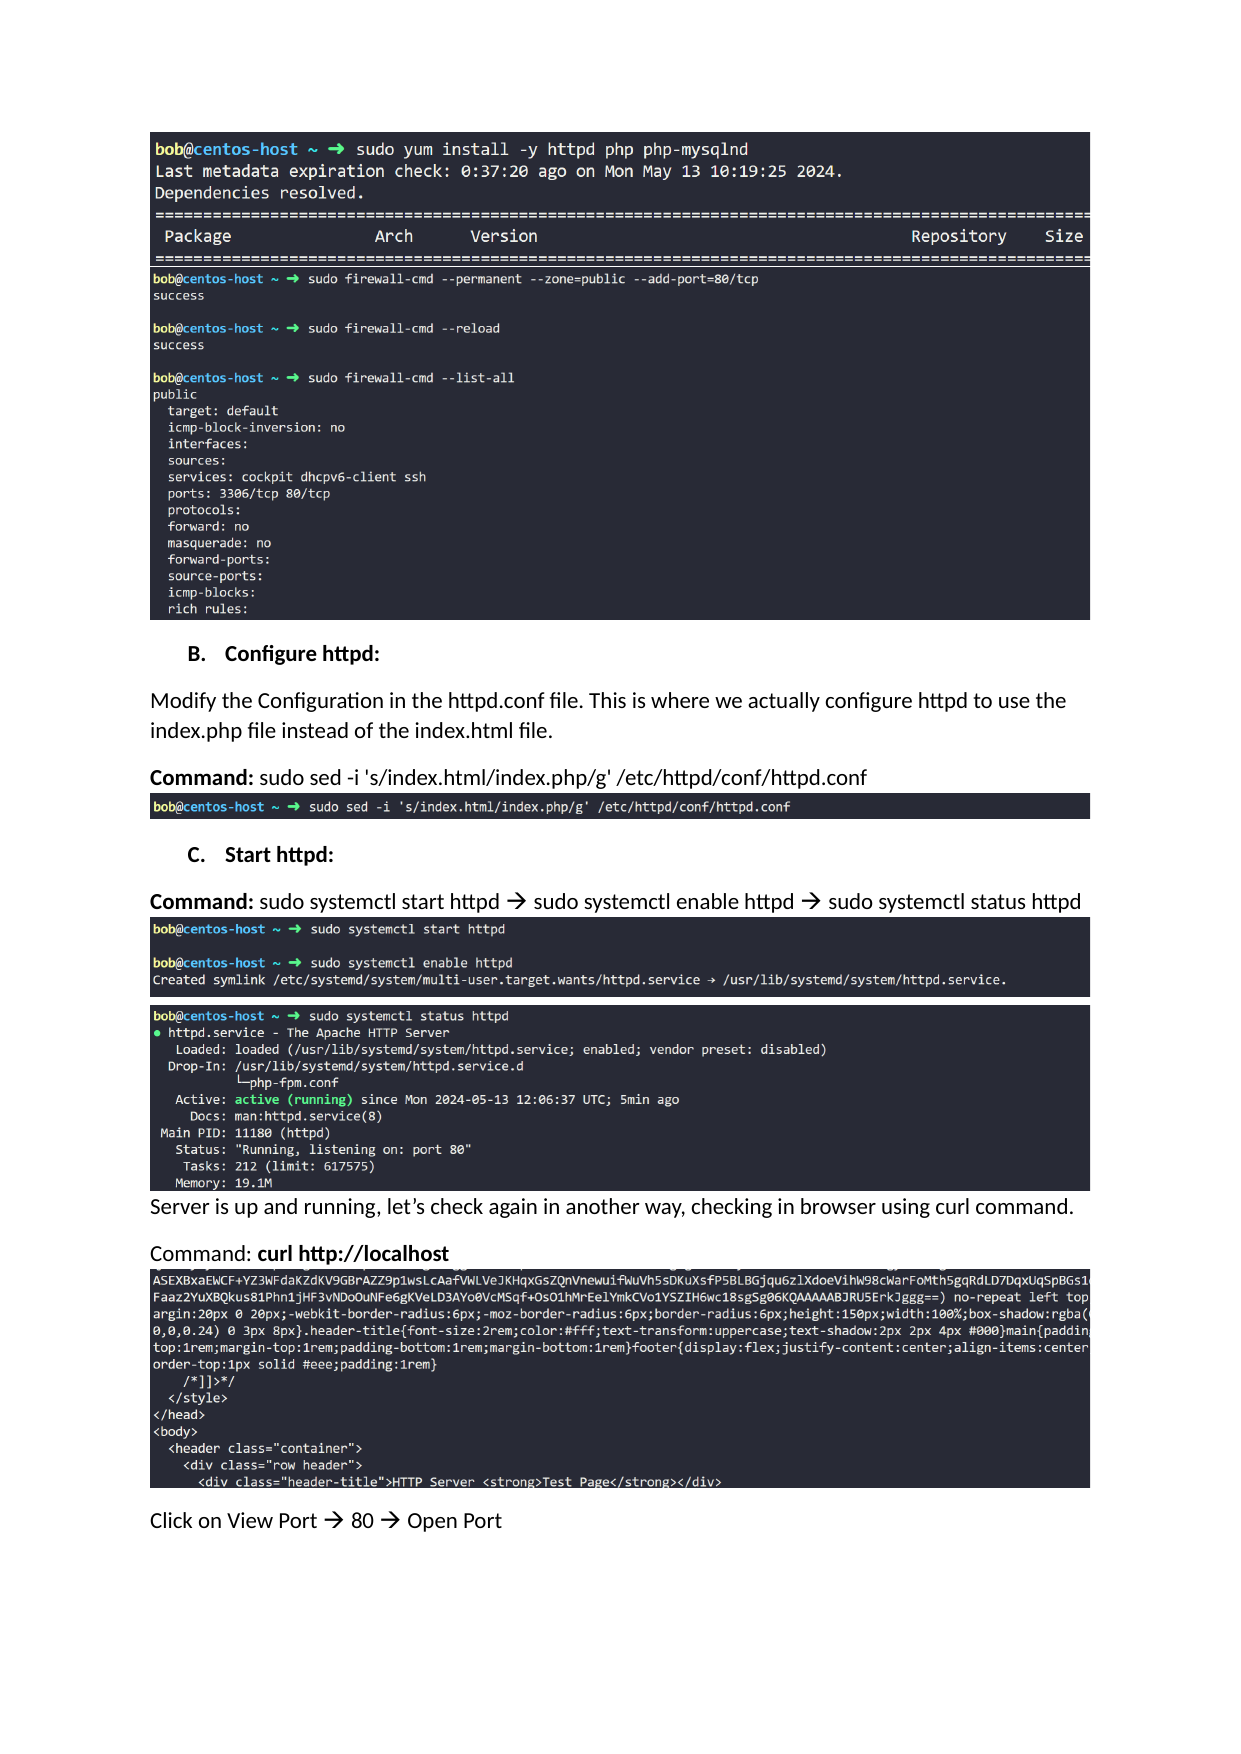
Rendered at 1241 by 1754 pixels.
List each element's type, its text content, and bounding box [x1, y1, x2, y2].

text Command: sudo systemctl start httpd sudo systemctl enable httpd sudo systemctl status httpd Server is up and running, let’s check again in another way, checking in browser using curl command. [150, 887, 1090, 917]
picture [150, 267, 1091, 620]
text Command: sudo systemctl start httpd sudo systemctl enable httpd sudo systemctl status httpd Server is up and running, let’s check again in another way, checking in browser using curl command. [150, 1191, 1090, 1221]
picture [150, 1269, 1091, 1488]
picture [150, 132, 1091, 266]
text Click on View Port 80 Open Port [150, 1506, 1090, 1534]
text Modify the Configuration in the httpd.conf file. This is where we actually configure httpd to use the index.php file instead of the index.html file. [150, 686, 1090, 744]
list Start httpd: [187, 840, 1090, 868]
picture [150, 793, 1091, 819]
list Configure httpd: [187, 639, 1090, 667]
text Command: sudo sed -i 's/index.html/index.php/g' /etc/httpd/conf/httpd.conf [150, 763, 1090, 793]
picture [150, 917, 1091, 997]
picture [150, 1005, 1091, 1191]
text Command: curl http://localhost [150, 1239, 1090, 1269]
